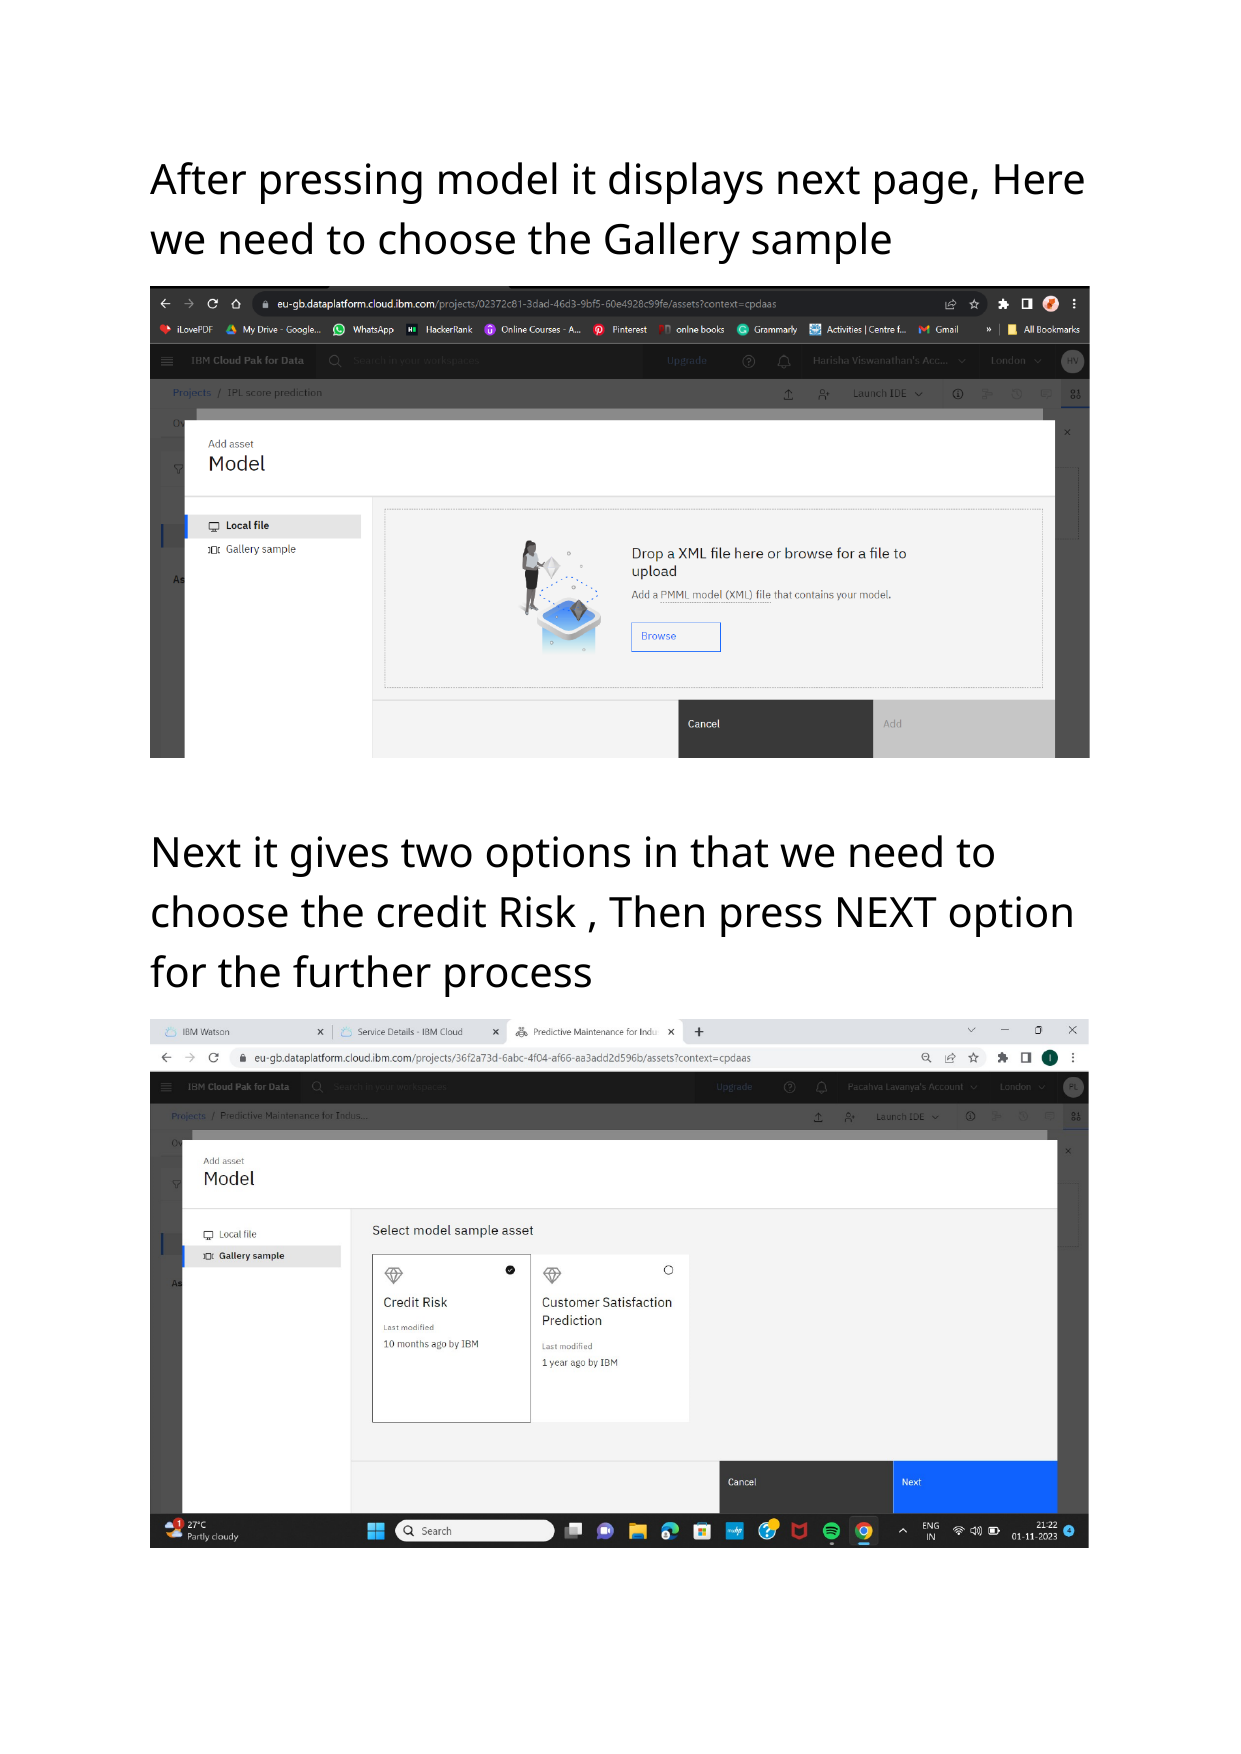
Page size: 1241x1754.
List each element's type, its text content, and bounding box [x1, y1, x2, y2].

text After pressing model it displays next page, Here we need to choose the Gallery sample [150, 150, 1090, 267]
text Next it gives two options in that we need to choose the credit Risk , Then press NEXT option for the further process [150, 822, 1090, 999]
picture [150, 1019, 1089, 1548]
picture [150, 286, 1090, 758]
